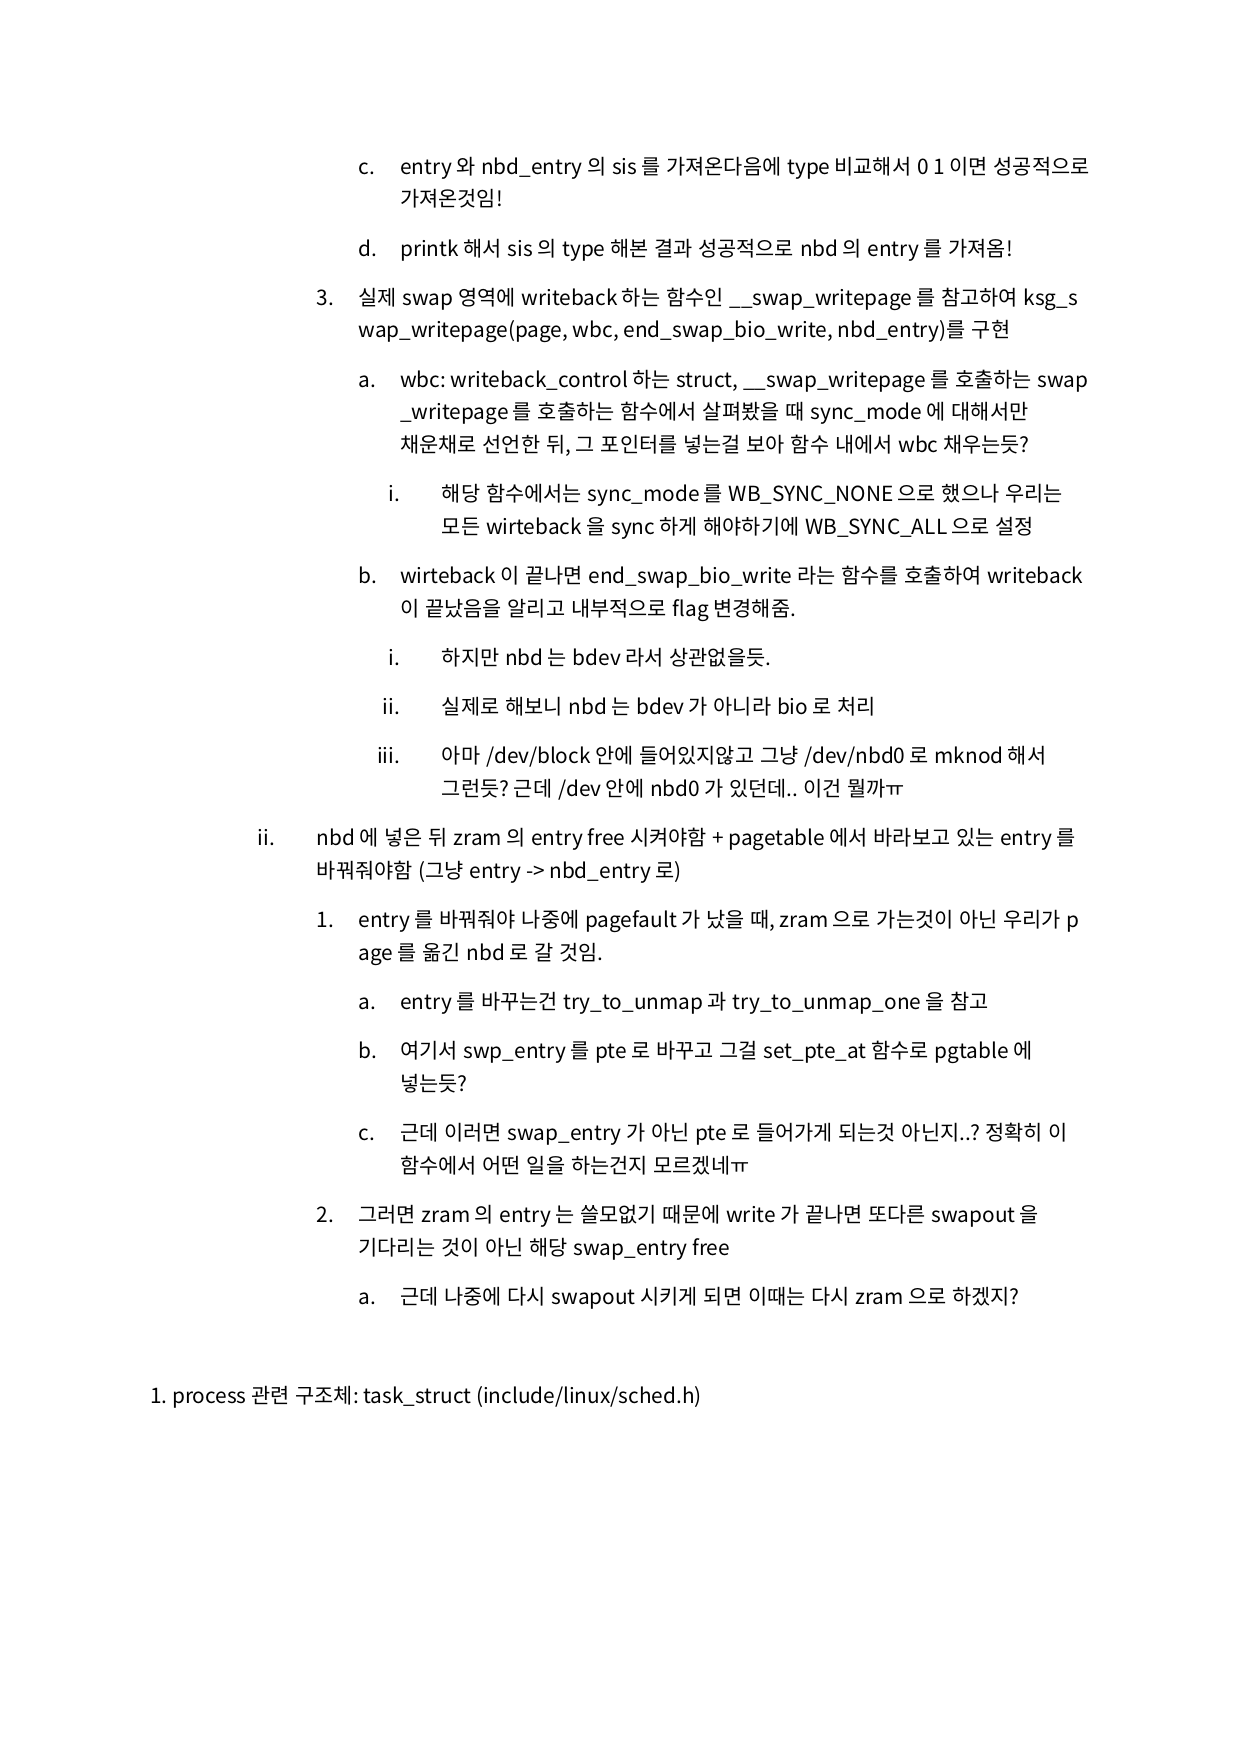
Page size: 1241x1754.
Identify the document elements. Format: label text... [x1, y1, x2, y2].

list entry를 바꿔줘야 나중에 pagefault가 났을 때, zram으로 가는것이 아닌 우리가 page를 옮긴 nbd로 갈 것임. [317, 903, 1090, 966]
list 그러면 zram의 entry는 쓸모없기 때문에 write가 끝나면 또다른 swapout을 기다리는 것이 아닌 해당 swap_entry free [317, 1198, 1090, 1261]
list entry를 바꾸는건 try_to_unmap과 try_to_unmap_one을 참고 [358, 985, 1090, 1016]
list 근데 이러면 swap_entry가 아닌 pte로 들어가게 되는것 아닌지..? 정확히 이 함수에서 어떤 일을 하는건지 모르겠네ㅠ [358, 1117, 1090, 1179]
list wbc: writeback_control하는 struct, __swap_writepage를 호출하는 swap_writepage를 호출하는 함수에서 살펴봤을 때 sync_mode에 대해서만 채운채로 선언한 뒤, 그 포인터를 넣는걸 보아 함수 내에서 wbc 채우는듯? [358, 363, 1090, 458]
text 1. process 관련 구조체: task_struct (include/linux/sched.h) [150, 1379, 1090, 1409]
list 하지만 nbd는 bdev라서 상관없을듯. [400, 641, 1090, 671]
list printk 해서 sis의 type 해본 결과 성공적으로 nbd의 entry를 가져옴! [358, 232, 1090, 262]
list 여기서 swp_entry를 pte로 바꾸고 그걸 set_pte_at 함수로 pgtable에 넣는듯? [358, 1035, 1090, 1097]
list entry와 nbd_entry의 sis를 가져온다음에 type비교해서 0 1 이면 성공적으로 가져온것임! [358, 150, 1090, 213]
list 근데 나중에 다시 swapout 시키게 되면 이때는 다시 zram으로 하겠지? [358, 1280, 1090, 1311]
list 실제로 해보니 nbd는 bdev가 아니라 bio로 처리 [400, 691, 1090, 721]
list nbd에 넣은 뒤 zram의 entry free 시켜야함 + pagetable에서 바라보고 있는 entry를 바꿔줘야함 (그냥 entry -> nbd_entry로) [275, 822, 1090, 884]
list wirteback이 끝나면 end_swap_bio_write 라는 함수를 호출하여 writeback이 끝났음을 알리고 내부적으로 flag 변경해줌. [358, 559, 1090, 622]
list 실제 swap 영역에 writeback하는 함수인 __swap_writepage를 참고하여 ksg_swap_writepage(page, wbc, end_swap_bio_write, nbd_entry)를 구현 [317, 281, 1090, 344]
list 해당 함수에서는 sync_mode를 WB_SYNC_NONE으로 했으나 우리는 모든 wirteback을 sync하게 해야하기에 WB_SYNC_ALL으로 설정 [400, 477, 1090, 540]
list 아마 /dev/block안에 들어있지않고 그냥 /dev/nbd0로 mknod해서 그런듯? 근데 /dev안에 nbd0가 있던데.. 이건 뭘까ㅠ [400, 740, 1090, 803]
